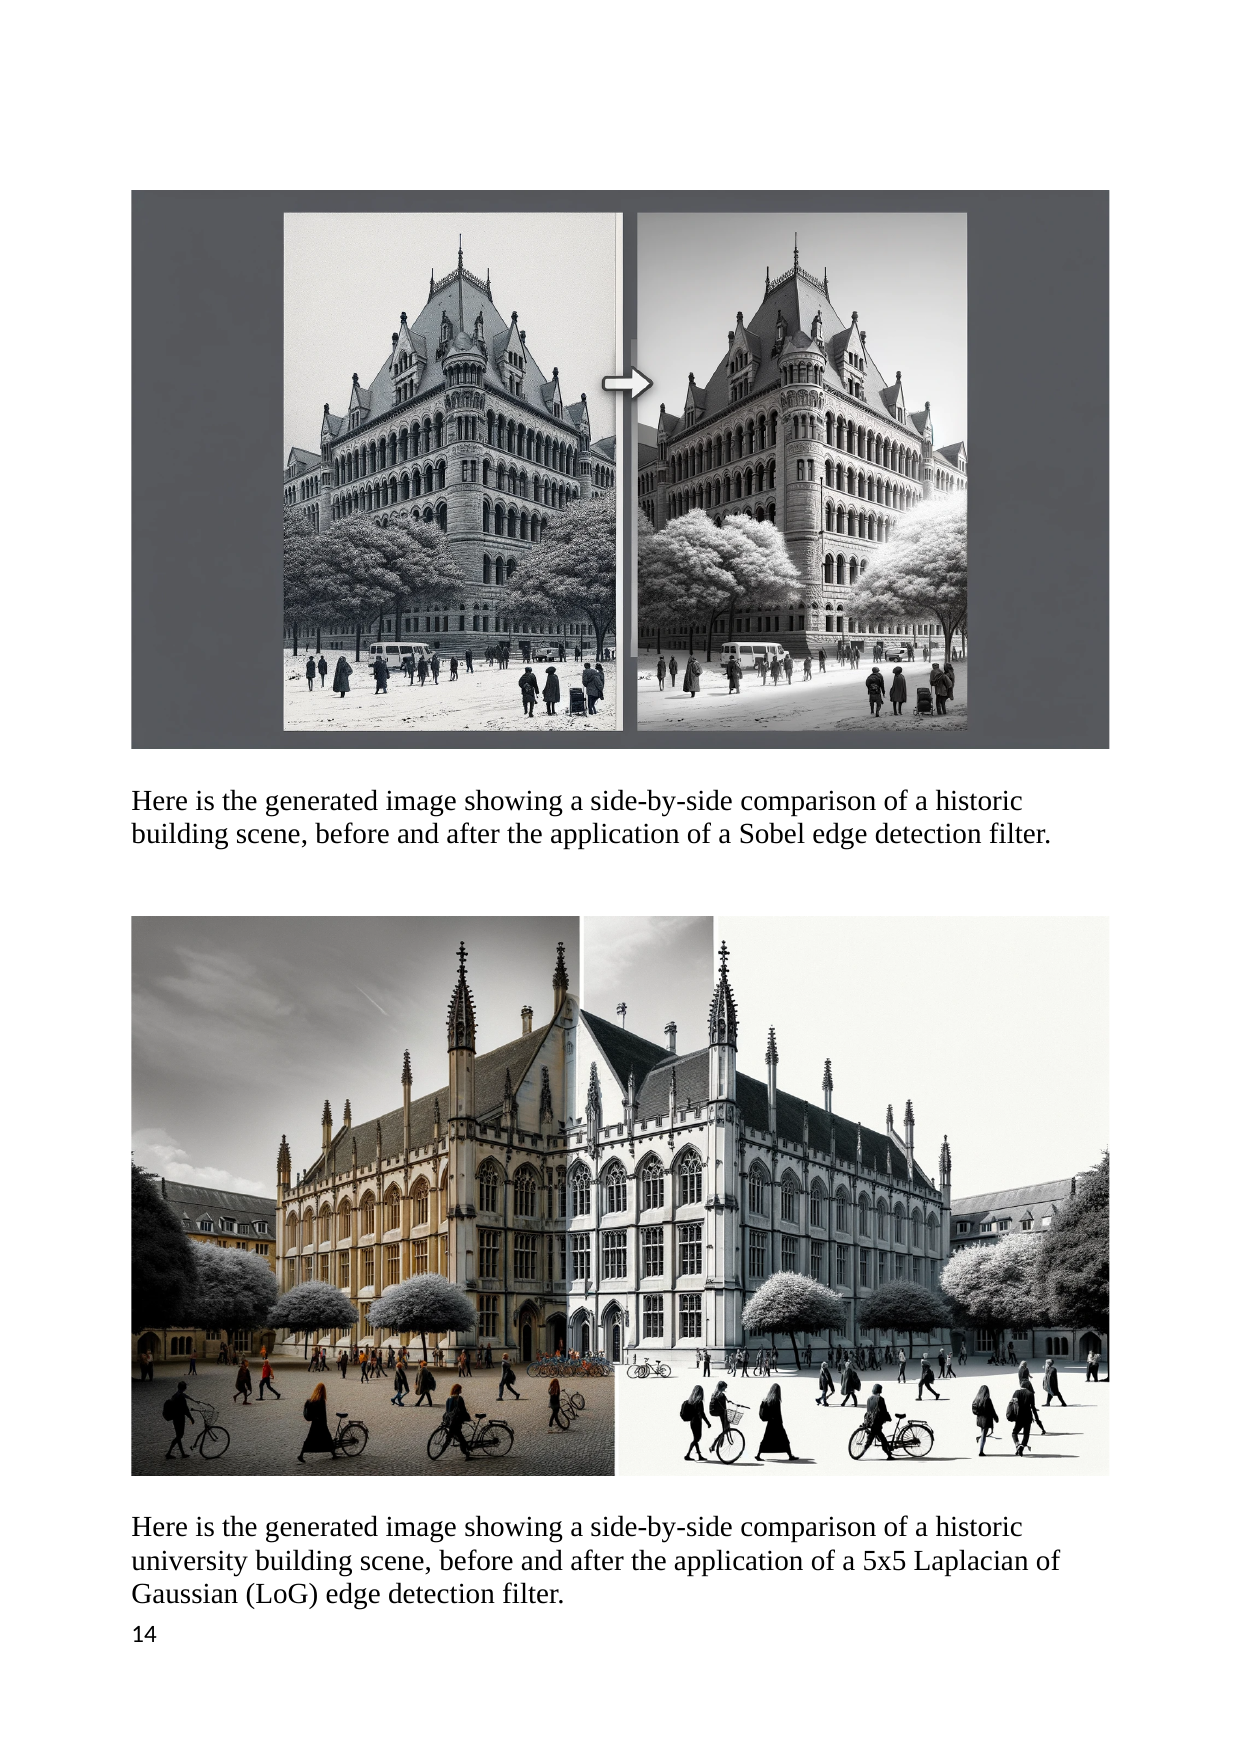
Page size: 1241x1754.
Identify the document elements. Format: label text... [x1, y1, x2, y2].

picture [131, 190, 1110, 749]
text Here is the generated image showing a side-by-side comparison of a historic university building scene, before and after the application of a 5x5 Laplacian of Gaussian (LoG) edge detection filter. [131, 1509, 1109, 1610]
picture [131, 916, 1110, 1476]
text Here is the generated image showing a side-by-side comparison of a historic building scene, before and after the application of a Sobel edge detection filter. [131, 783, 1109, 850]
